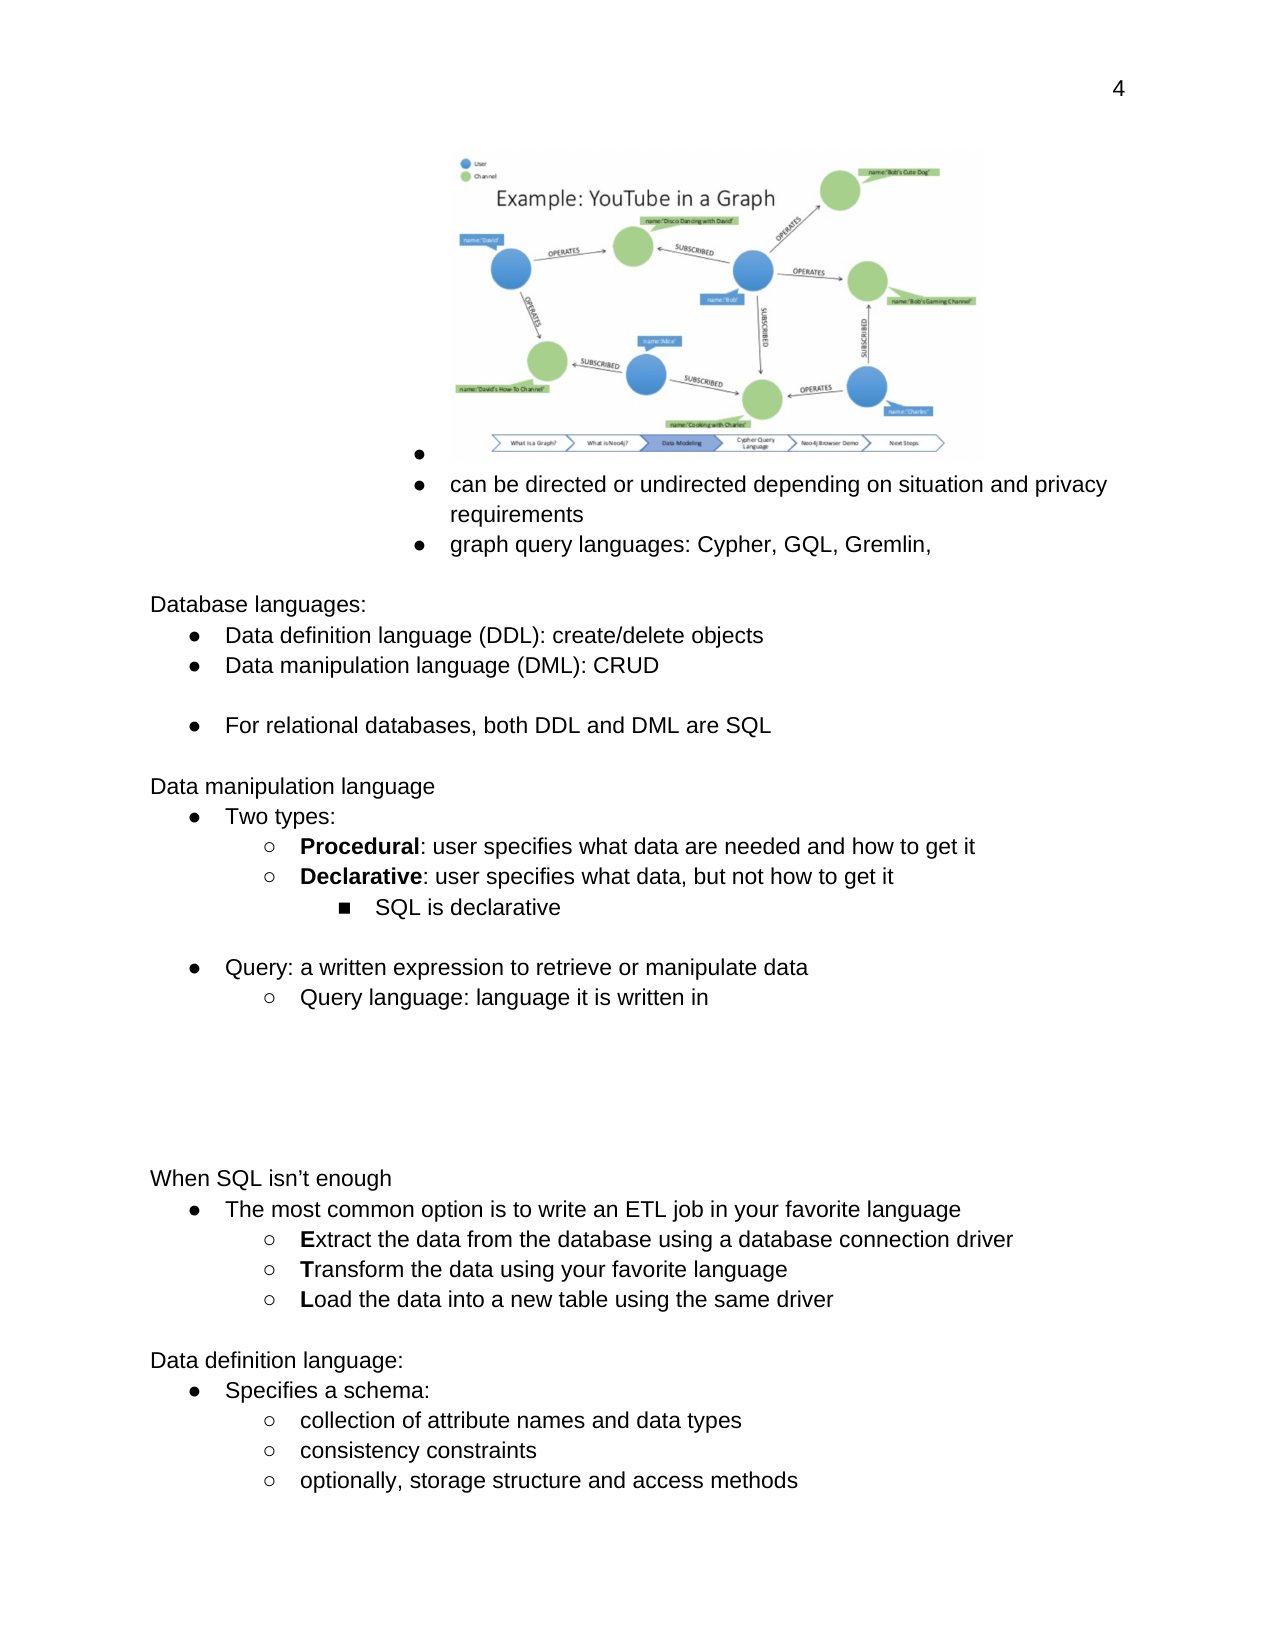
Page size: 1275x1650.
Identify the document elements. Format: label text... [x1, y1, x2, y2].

list Query: a written expression to retrieve or manipulate data [187, 954, 1125, 980]
text When SQL isn’t enough [150, 1165, 1125, 1192]
list Extract the data from the database using a database connection driver [262, 1226, 1125, 1252]
picture [450, 150, 985, 462]
text Data manipulation language [150, 773, 1125, 799]
list can be directed or undirected depending on situation and privacy requirements [412, 471, 1125, 527]
list SQL is declarative [337, 893, 1125, 920]
list Load the data into a new table using the same driver [262, 1286, 1125, 1312]
list Two types: [187, 803, 1125, 829]
list The most common option is to write an ETL job in your favorite language [187, 1196, 1125, 1222]
list Query language: language it is written in [262, 984, 1125, 1010]
list Data manipulation language (DML): CRUD [187, 652, 1125, 678]
list consistency constraints [262, 1437, 1125, 1463]
list Data definition language (DDL): create/delete objects [187, 622, 1125, 648]
list Declarative: user specifies what data, but not how to get it [262, 863, 1125, 889]
list graph query languages: Cypher, GQL, Gremlin, [412, 531, 1125, 557]
list optionally, storage structure and access methods [262, 1467, 1125, 1494]
list Procedural: user specifies what data are needed and how to get it [262, 833, 1125, 859]
text Database languages: [150, 591, 1125, 618]
text Data definition language: [150, 1347, 1125, 1373]
list collection of attribute names and data types [262, 1407, 1125, 1433]
list Specifies a schema: [187, 1377, 1125, 1403]
list Transform the data using your favorite language [262, 1256, 1125, 1282]
list For relational databases, both DDL and DML are SQL [187, 712, 1125, 738]
